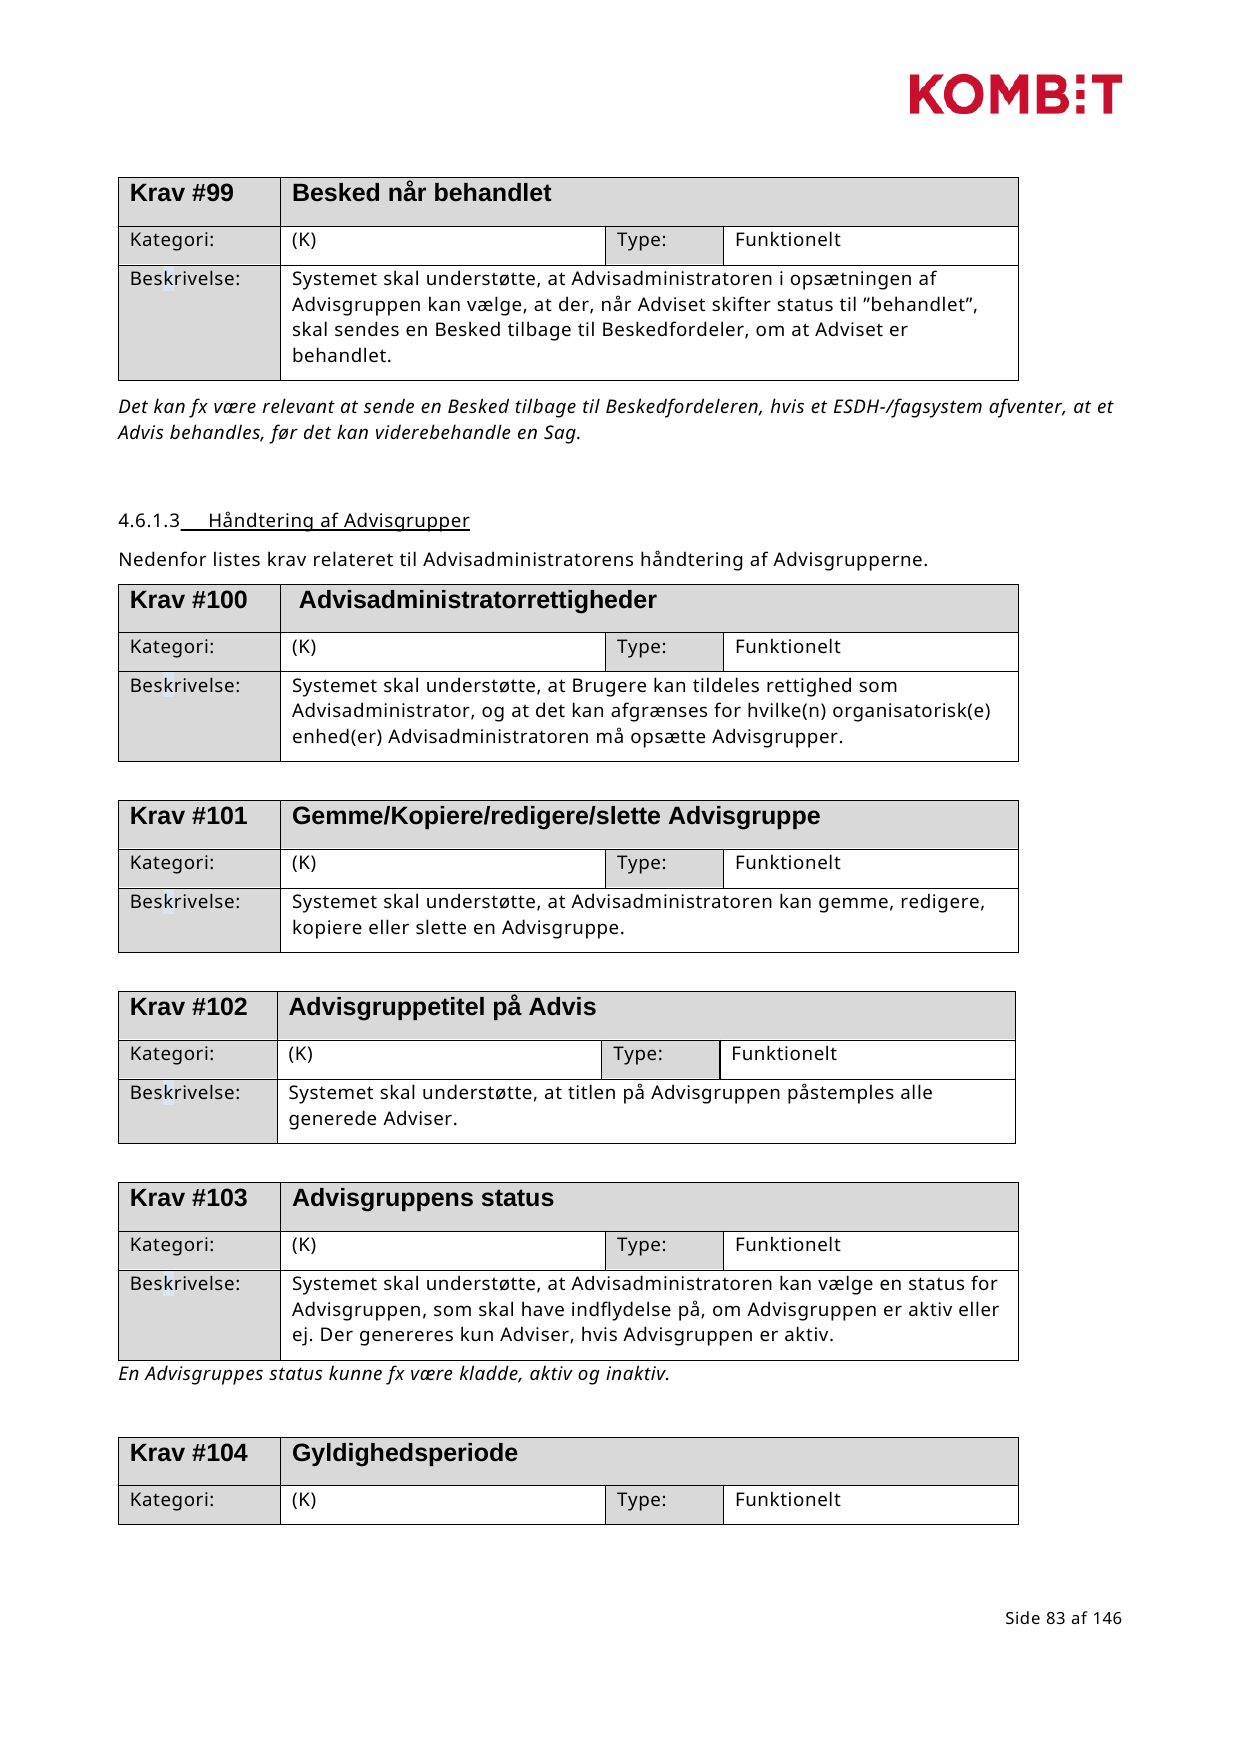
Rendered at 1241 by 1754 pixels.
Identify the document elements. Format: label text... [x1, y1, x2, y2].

text Det kan fx være relevant at sende en Besked tilbage til Beskedfordeleren, hvis et ESDH-/fagsystem afventer, at et Advis behandles, før det kan viderebehandle en Sag. [118, 394, 1122, 445]
table_cell Type: [606, 633, 723, 671]
table_cell (K) [281, 227, 605, 264]
table_cell Systemet skal understøtte, at Advisadministratoren kan gemme, redigere, kopiere eller slette en Advisgruppe. [281, 889, 1018, 952]
table_cell (K) [281, 633, 605, 671]
table_header Advisgruppetitel på Advis [278, 992, 1015, 1039]
table_cell (K) [278, 1041, 601, 1078]
picture [910, 73, 1123, 114]
table_header Gyldighedsperiode [281, 1438, 1018, 1485]
table_cell Beskrivelse: [119, 1271, 280, 1360]
table_cell Systemet skal understøtte, at titlen på Advisgruppen påstemples alle generede Adviser. [278, 1080, 1015, 1143]
table_cell Funktionelt [721, 1041, 1015, 1078]
table_cell Kategori: [119, 850, 280, 887]
table_cell Kategori: [119, 227, 280, 264]
subtitle Håndtering af Advisgrupper [118, 508, 1122, 533]
table_header Besked når behandlet [281, 178, 1018, 226]
table_header Advisadministratorrettigheder [281, 585, 1018, 632]
text Nedenfor listes krav relateret til Advisadministratorens håndtering af Advisgrupperne. [118, 546, 1122, 571]
table_cell Beskrivelse: [119, 1080, 277, 1143]
table_cell (K) [281, 850, 605, 887]
table_cell Systemet skal understøtte, at Advisadministratoren kan vælge en status for Advisgruppen, som skal have indflydelse på, om Advisgruppen er aktiv eller ej. Der genereres kun Adviser, hvis Advisgruppen er aktiv. [281, 1271, 1018, 1360]
table_cell Systemet skal understøtte, at Brugere kan tildeles rettighed som Advisadministrator, og at det kan afgrænses for hvilke(n) organisatorisk(e) enhed(er) Advisadministratoren må opsætte Advisgrupper. [281, 672, 1018, 761]
table_cell Systemet skal understøtte, at Advisadministratoren i opsætningen af Advisgruppen kan vælge, at der, når Adviset skifter status til ”behandlet”, skal sendes en Besked tilbage til Beskedfordeler, om at Adviset er behandlet. [281, 266, 1018, 380]
table_header Gemme/Kopiere/redigere/slette Advisgruppe [281, 801, 1018, 848]
table_cell Kategori: [119, 1232, 280, 1269]
table_cell Type: [602, 1041, 719, 1078]
table_cell Type: [606, 227, 723, 264]
table_cell Type: [606, 1232, 723, 1269]
table_cell Funktionelt [724, 1486, 1018, 1524]
table_cell Kategori: [119, 633, 280, 671]
table_cell Funktionelt [724, 633, 1018, 671]
table_cell Beskrivelse: [119, 672, 280, 761]
table_cell (K) [281, 1486, 605, 1524]
table_cell Funktionelt [724, 227, 1018, 264]
table_cell Beskrivelse: [119, 889, 280, 952]
table_cell Kategori: [119, 1486, 280, 1524]
table_cell Kategori: [119, 1041, 277, 1078]
table_cell Beskrivelse: [119, 266, 280, 380]
table_header Advisgruppens status [281, 1183, 1018, 1231]
table_cell Funktionelt [724, 1232, 1018, 1269]
table_cell Type: [606, 850, 723, 887]
text En Advisgruppes status kunne fx være kladde, aktiv og inaktiv. [118, 1361, 1122, 1386]
table_cell Type: [606, 1486, 723, 1524]
table_cell Funktionelt [724, 850, 1018, 887]
table_cell (K) [281, 1232, 605, 1269]
